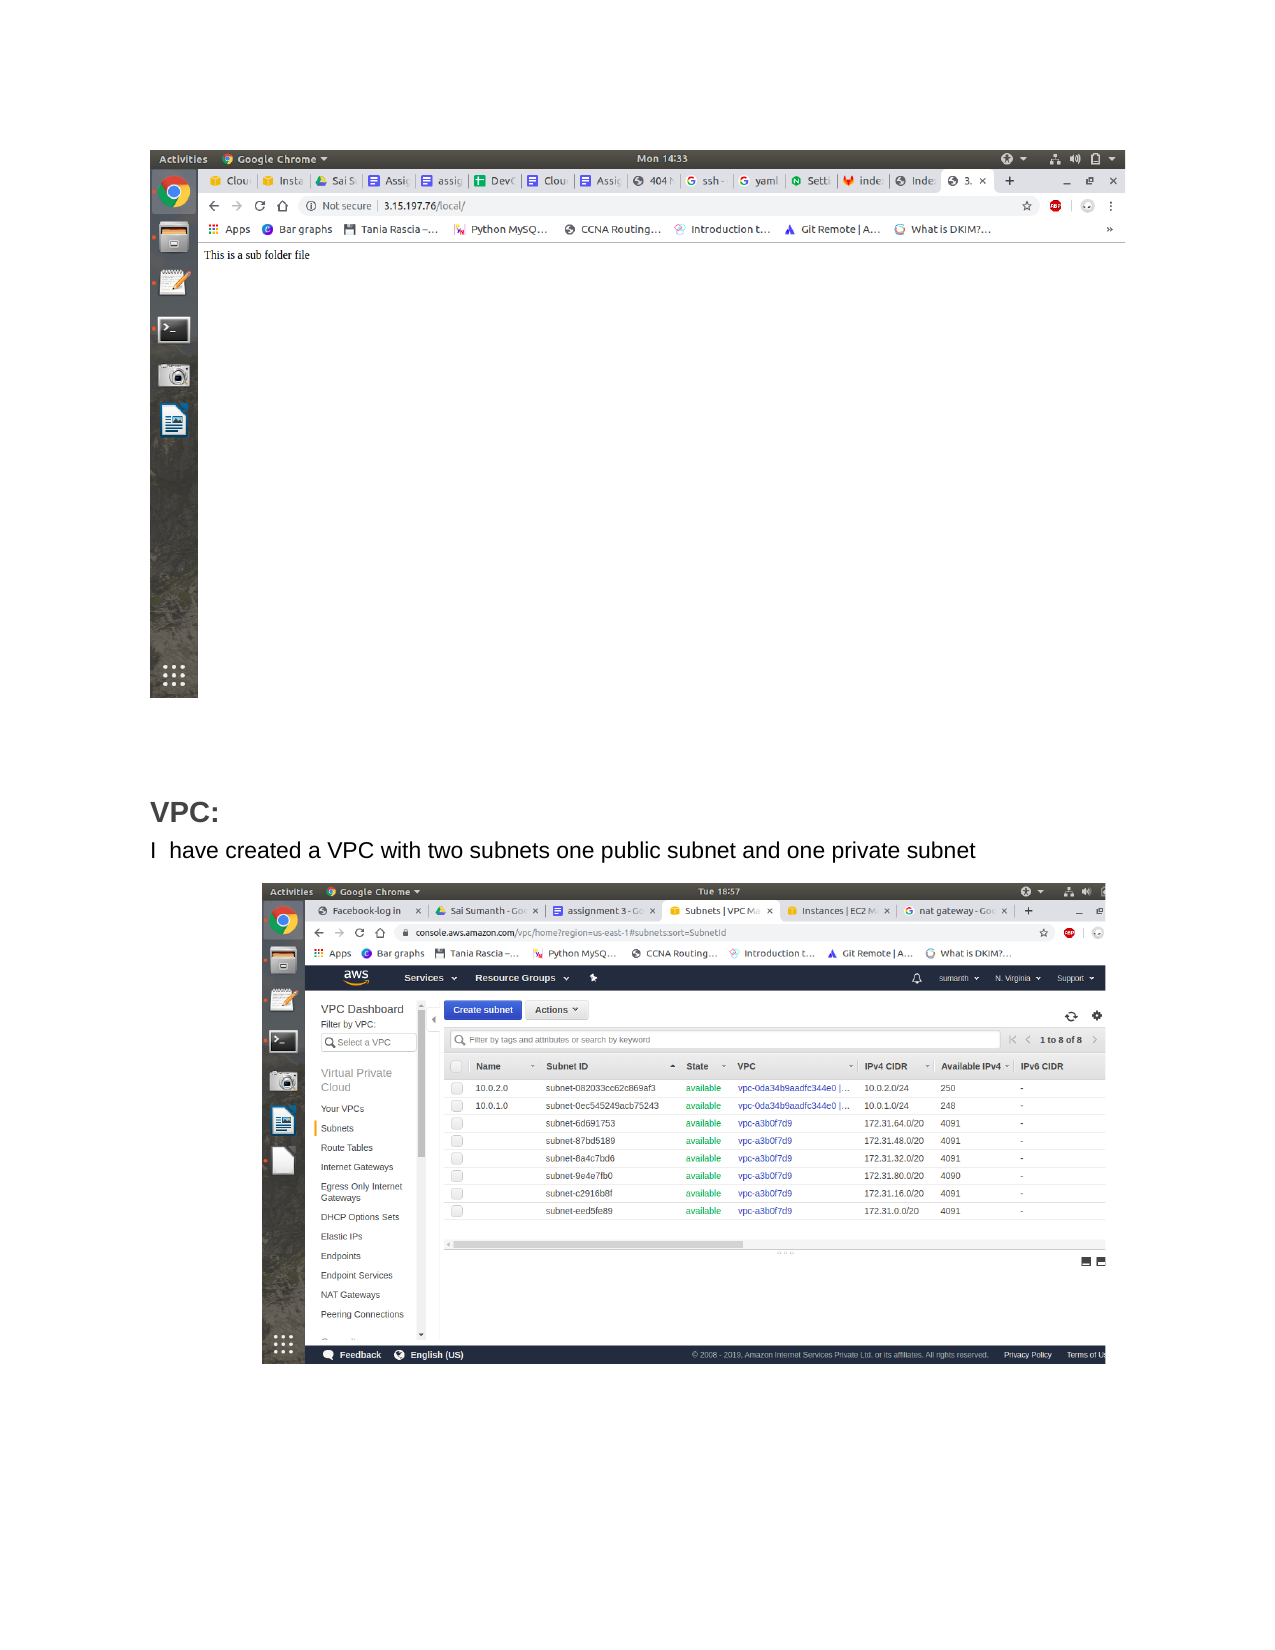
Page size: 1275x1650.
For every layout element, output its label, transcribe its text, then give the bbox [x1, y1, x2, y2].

picture [150, 150, 1125, 698]
subtitle VPC: [150, 796, 1125, 829]
picture [262, 883, 1106, 1364]
